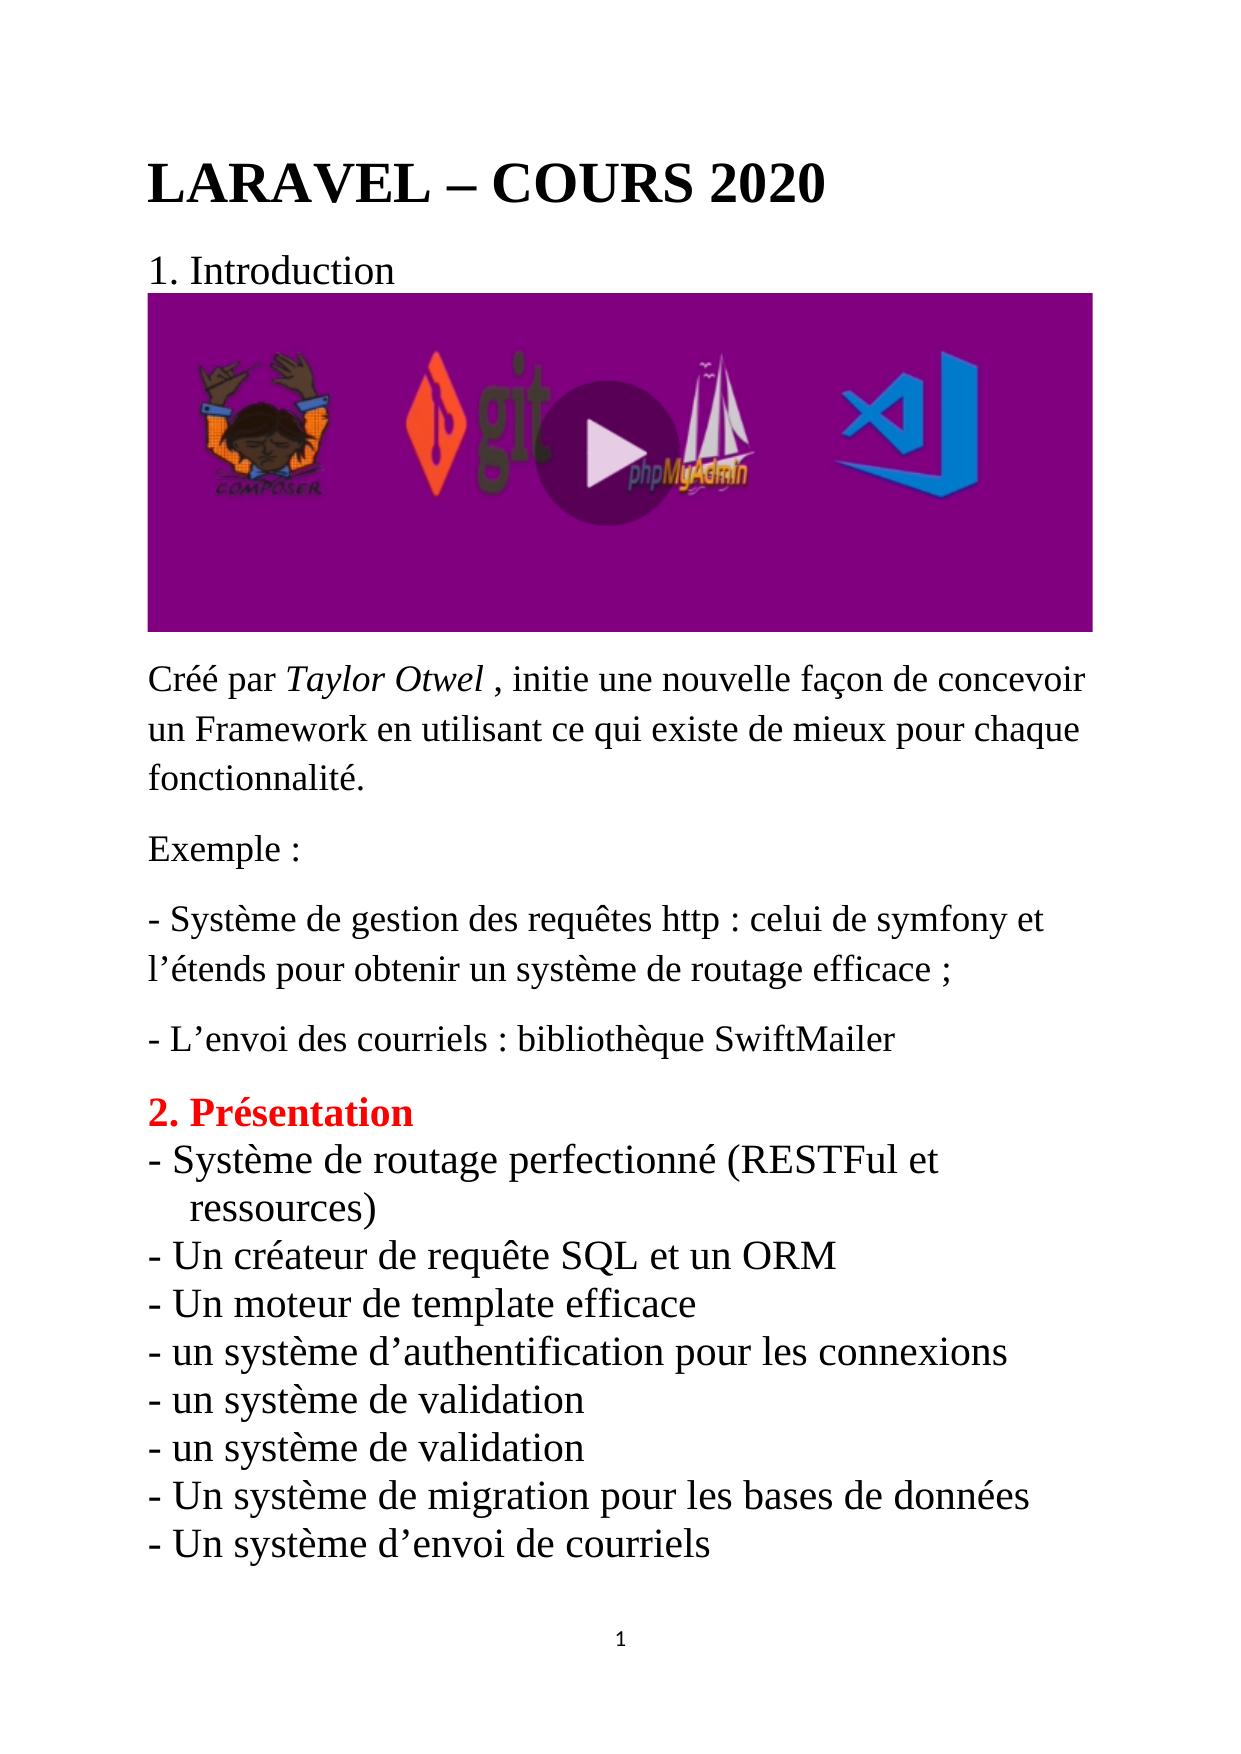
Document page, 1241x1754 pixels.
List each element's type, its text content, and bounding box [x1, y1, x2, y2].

text LARAVEL – COURS 2020 [148, 148, 1093, 215]
text - un système d’authentification pour les connexions [148, 1327, 1093, 1374]
text - Un créateur de requête SQL et un ORM [148, 1231, 1093, 1279]
text - L’envoi des courriels : bibliothèque SwiftMailer [148, 1017, 1093, 1060]
text - Un moteur de template efficace [148, 1279, 1093, 1327]
picture [147, 293, 1093, 632]
text - Système de routage perfectionné (RESTFul et ressources) [148, 1135, 1093, 1231]
text 1. Introduction [148, 246, 1093, 293]
text 2. Présentation [148, 1087, 1093, 1135]
text Exemple : [148, 826, 1093, 869]
text - un système de validation [148, 1374, 1093, 1422]
text - Système de gestion des requêtes http : celui de symfony et l’étends pour obtenir un système de routage efficace ; [148, 897, 1093, 989]
text - Un système de migration pour les bases de données [148, 1470, 1093, 1518]
text - Un système d’envoi de courriels [148, 1518, 1093, 1566]
text Créé par Taylor Otwel , initie une nouvelle façon de concevoir un Framework en utilisant ce qui existe de mieux pour chaque fonctionnalité. [148, 657, 1093, 799]
text - un système de validation [148, 1422, 1093, 1470]
